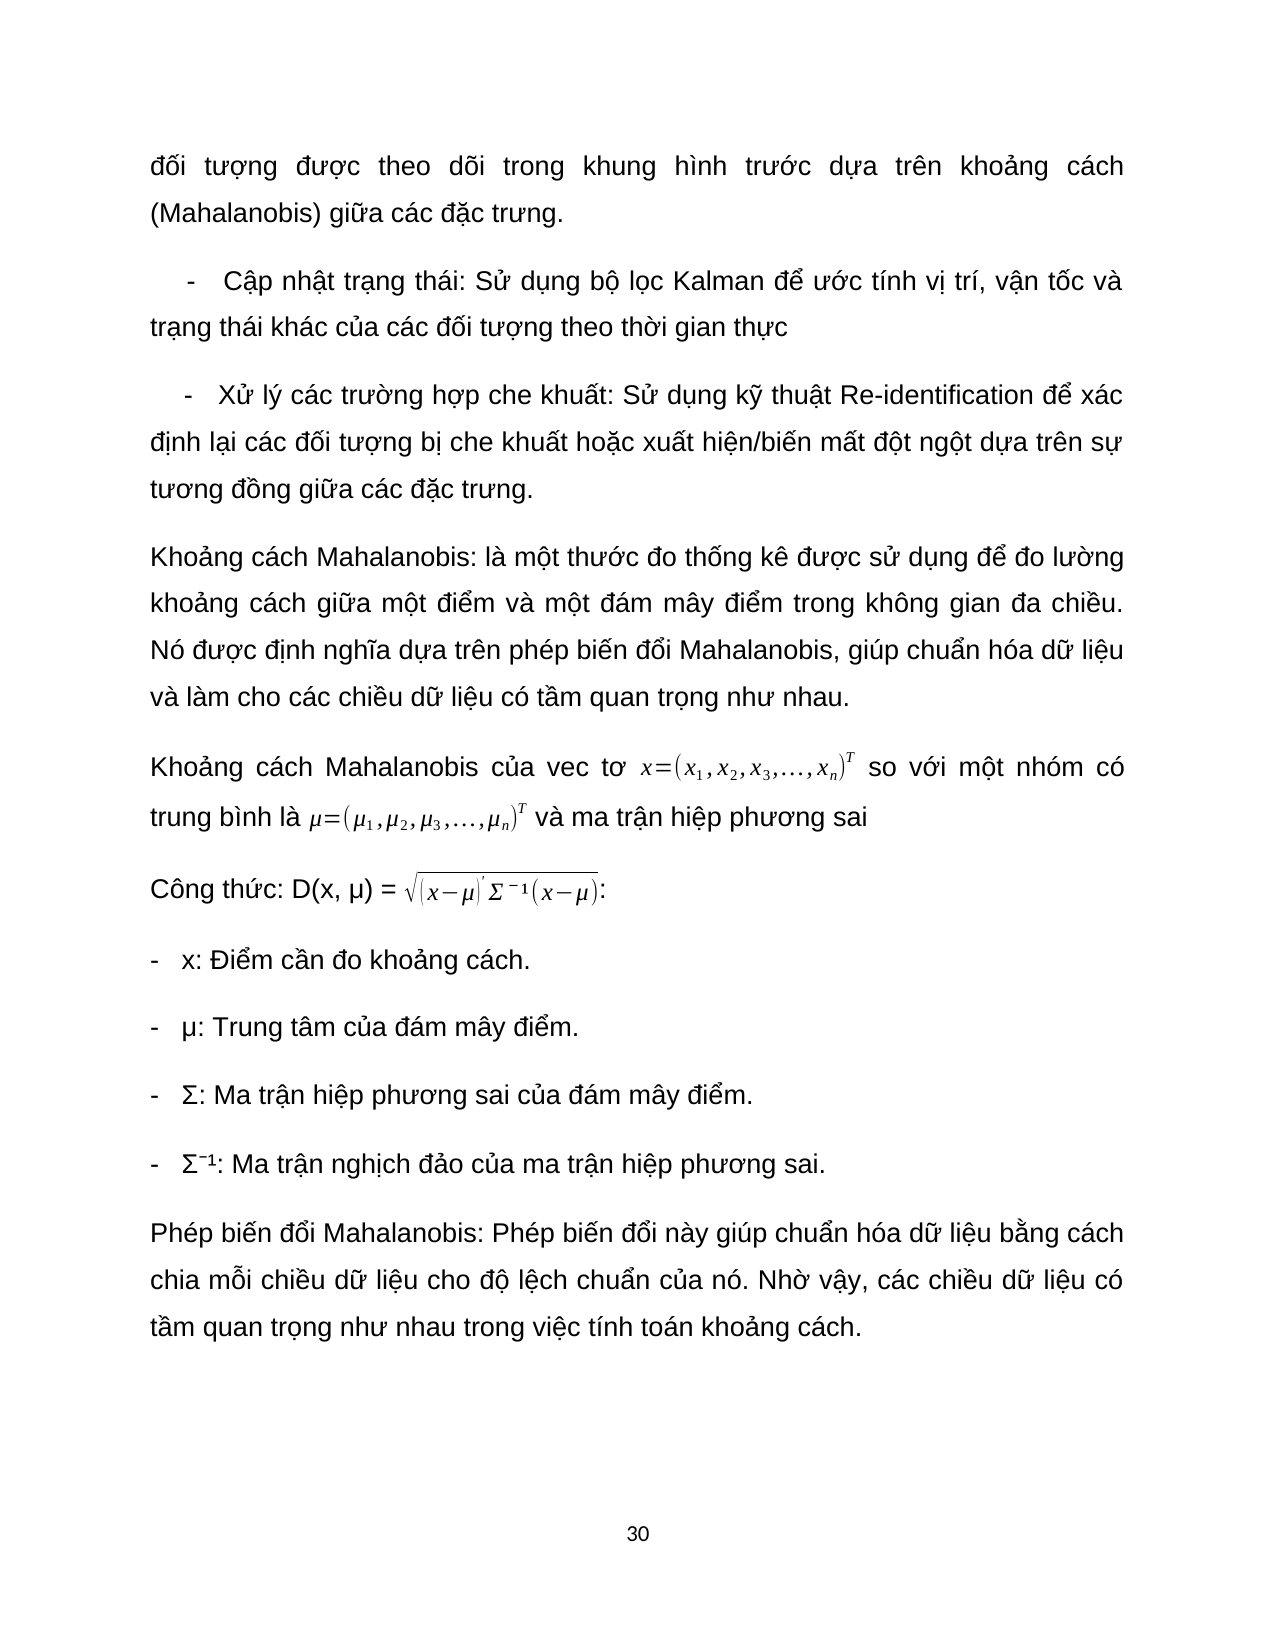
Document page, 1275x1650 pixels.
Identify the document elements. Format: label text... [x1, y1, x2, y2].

text - Σ: Ma trận hiệp phương sai của đám mây điểm. [150, 1079, 1125, 1110]
text Phép biến đổi Mahalanobis: Phép biến đổi này giúp chuẩn hóa dữ liệu bằng cách chia mỗi chiều dữ liệu cho độ lệch chuẩn của nó. Nhờ vậy, các chiều dữ liệu có tầm quan trọng như nhau trong việc tính toán khoảng cách. [150, 1217, 1125, 1342]
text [150, 150, 1125, 228]
text Khoảng cách Mahalanobis của vec tơ so với một nhóm có trung bình là và ma trận hiệp phương sai [150, 749, 1125, 834]
text Khoảng cách Mahalanobis: là một thước đo thống kê được sử dụng để đo lường khoảng cách giữa một điểm và một đám mây điểm trong không gian đa chiều. Nó được định nghĩa dựa trên phép biến đổi Mahalanobis, giúp chuẩn hóa dữ liệu và làm cho các chiều dữ liệu có tầm quan trọng như nhau. [150, 541, 1125, 712]
text - Xử lý các trường hợp che khuất: Sử dụng kỹ thuật Re-identification để xác định lại các đối tượng bị che khuất hoặc xuất hiện/biến mất đột ngột dựa trên sự tương đồng giữa các đặc trưng. [150, 379, 1125, 504]
text - Cập nhật trạng thái: Sử dụng bộ lọc Kalman để ước tính vị trí, vận tốc và trạng thái khác của các đối tượng theo thời gian thực [150, 264, 1125, 343]
text - x: Điểm cần đo khoảng cách. [150, 944, 1125, 975]
text - μ: Trung tâm của đám mây điểm. [150, 1011, 1125, 1043]
text Công thức: D(x, μ) = : [150, 871, 1125, 907]
text - Σ⁻¹: Ma trận nghịch đảo của ma trận hiệp phương sai. [150, 1147, 1125, 1179]
